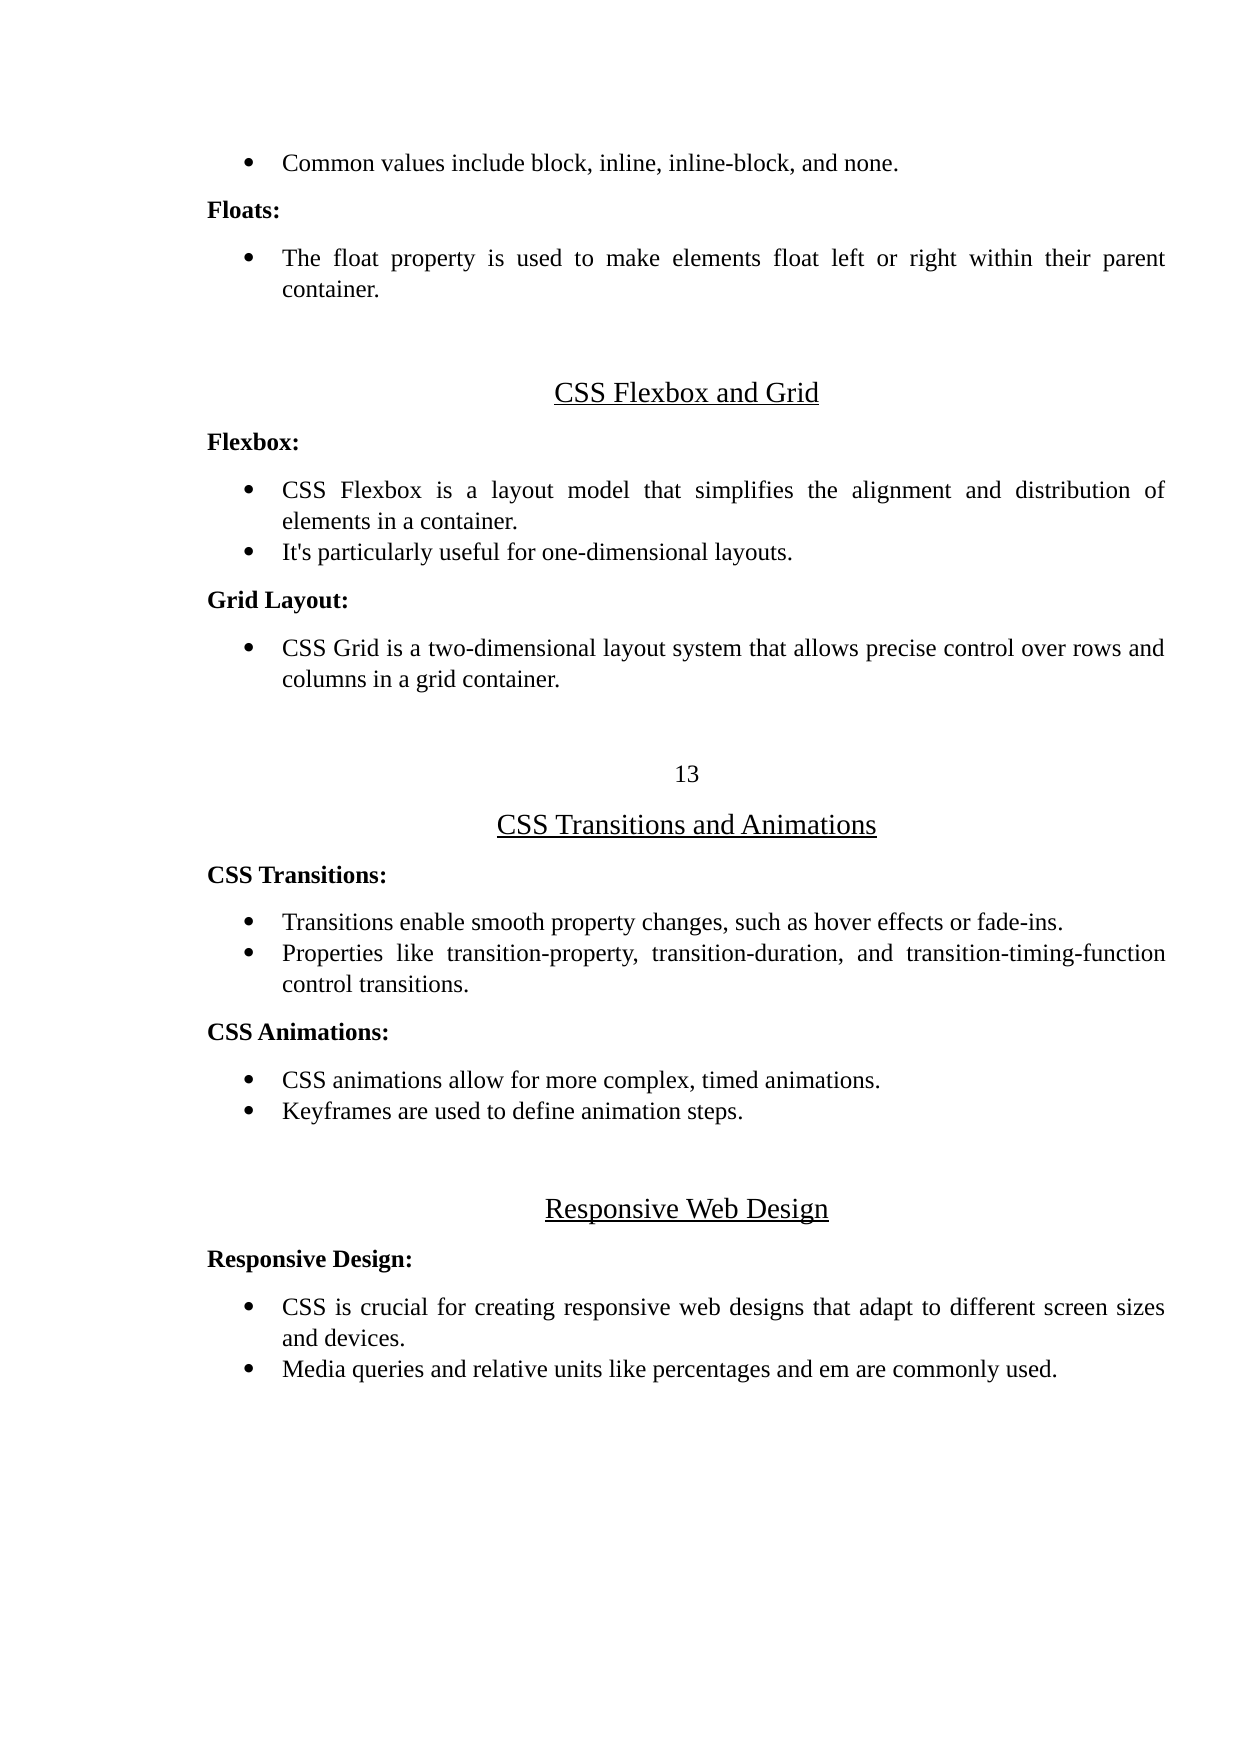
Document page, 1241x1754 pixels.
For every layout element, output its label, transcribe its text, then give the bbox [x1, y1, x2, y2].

list Common values include block, inline, inline-block, and none. [244, 148, 1166, 176]
text CSS Transitions and Animations [207, 807, 1166, 840]
list It's particularly useful for one-dimensional layouts. [244, 537, 1166, 566]
text CSS Transitions: [207, 860, 1166, 888]
list The float property is used to make elements float left or right within their parent container. [244, 243, 1166, 303]
list Keyframes are used to define animation steps. [244, 1096, 1166, 1125]
text Responsive Web Design [207, 1191, 1166, 1225]
list CSS animations allow for more complex, timed animations. [244, 1065, 1166, 1094]
list Properties like transition-property, transition-duration, and transition-timing-function control transitions. [244, 938, 1166, 998]
text Responsive Design: [207, 1244, 1166, 1273]
text CSS Flexbox and Grid [207, 375, 1166, 408]
text 13 [207, 759, 1166, 788]
text CSS Animations: [207, 1017, 1166, 1046]
list CSS is crucial for creating responsive web designs that adapt to different screen sizes and devices. [244, 1292, 1166, 1352]
list CSS Flexbox is a layout model that simplifies the alignment and distribution of elements in a container. [244, 475, 1166, 535]
list CSS Grid is a two-dimensional layout system that allows precise control over rows and columns in a grid container. [244, 633, 1166, 692]
list Transitions enable smooth property changes, such as hover effects or fade-ins. [244, 907, 1166, 936]
list Media queries and relative units like percentages and em are commonly used. [244, 1354, 1166, 1383]
text Flexbox: [207, 427, 1166, 456]
text Grid Layout: [207, 585, 1166, 614]
text Floats: [207, 195, 1166, 224]
